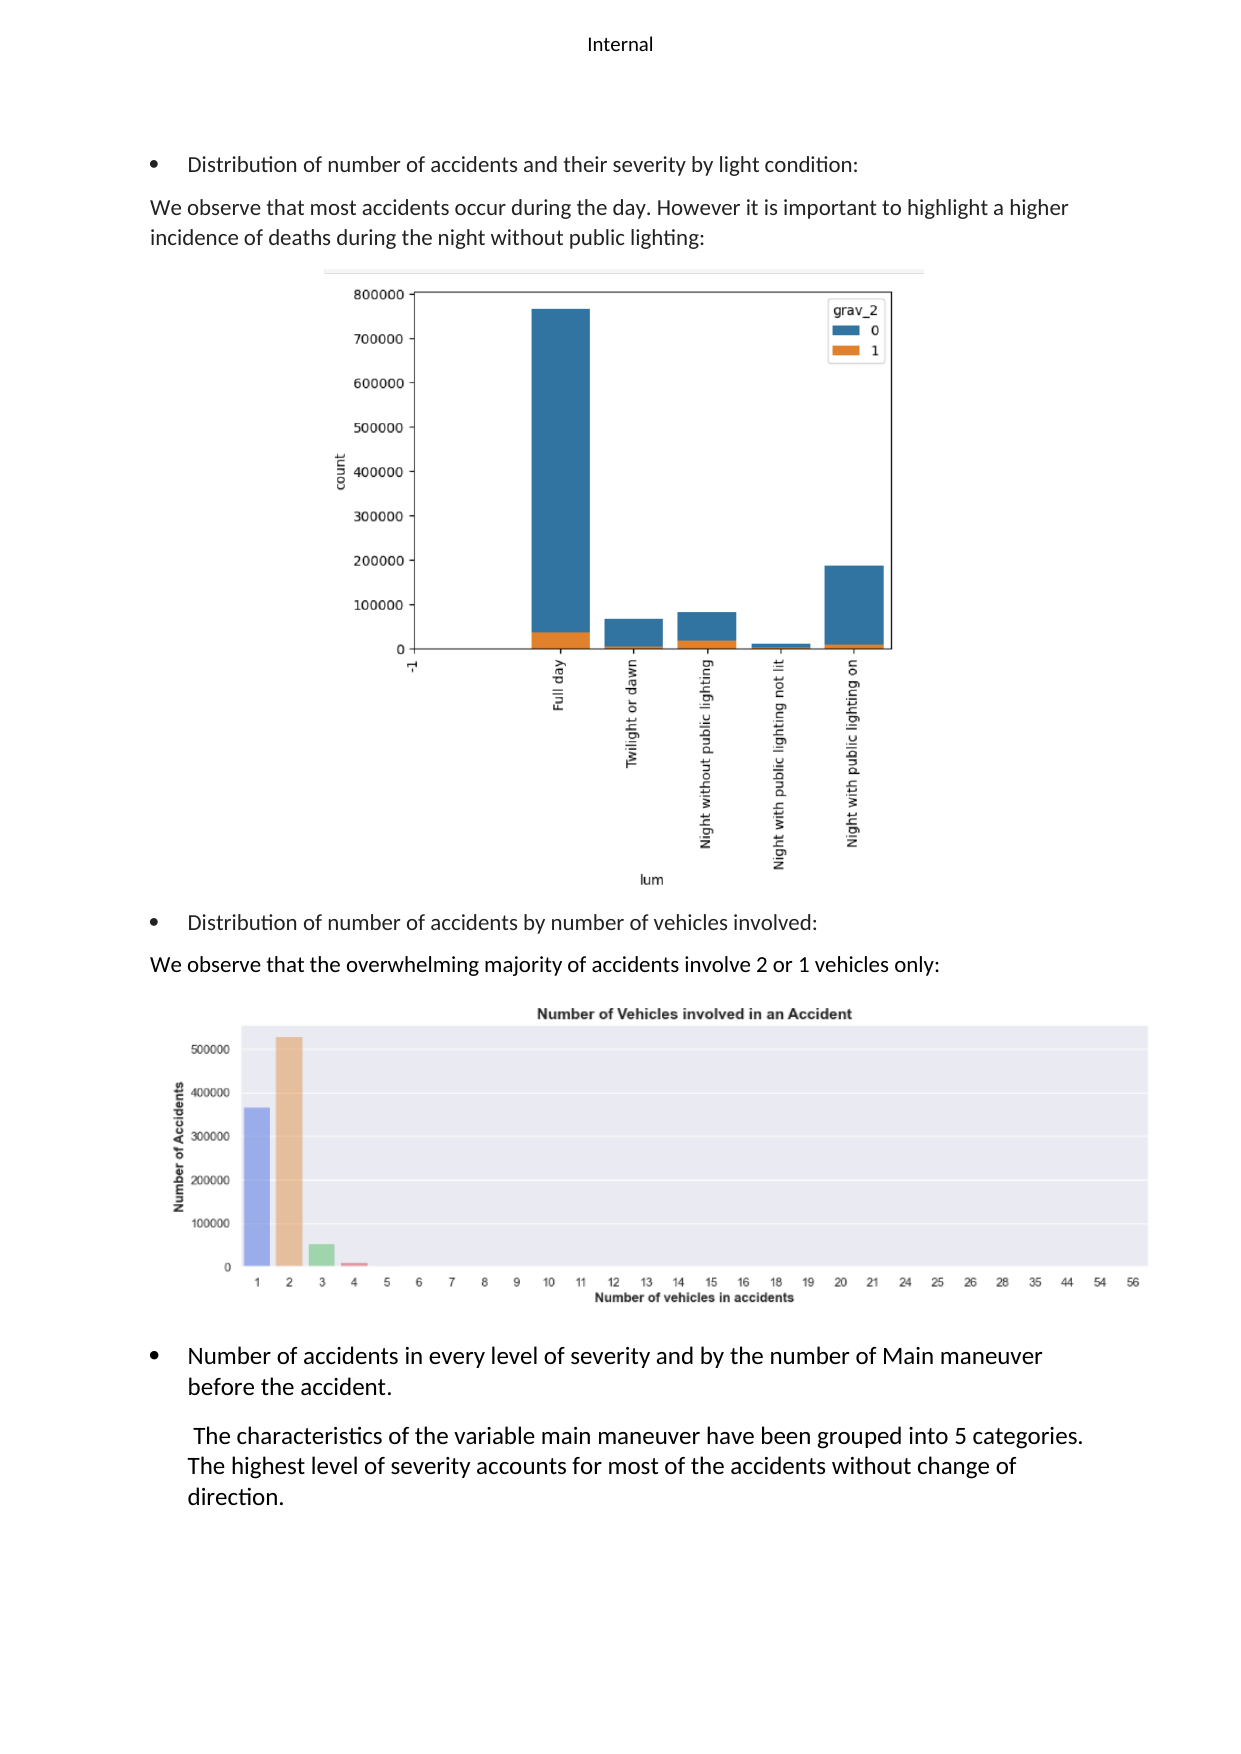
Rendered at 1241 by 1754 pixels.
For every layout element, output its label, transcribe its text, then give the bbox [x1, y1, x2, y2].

picture [316, 269, 924, 889]
list Number of accidents in every level of severity and by the number of Main maneuver before the accident. [150, 1340, 1090, 1401]
picture [150, 997, 1162, 1320]
text We observe that most accidents occur during the day. However it is important to highlight a higher incidence of deaths during the night without public lighting: [150, 193, 1090, 251]
text The characteristics of the variable main maneuver have been grouped into 5 categories. The highest level of severity accounts for most of the accidents without change of direction. [187, 1420, 1090, 1511]
list Distribution of number of accidents and their severity by light condition: [150, 150, 1092, 178]
text We observe that the overwhelming majority of accidents involve 2 or 1 vehicles only: [150, 950, 1090, 978]
list Distribution of number of accidents by number of vehicles involved: [150, 908, 1092, 936]
